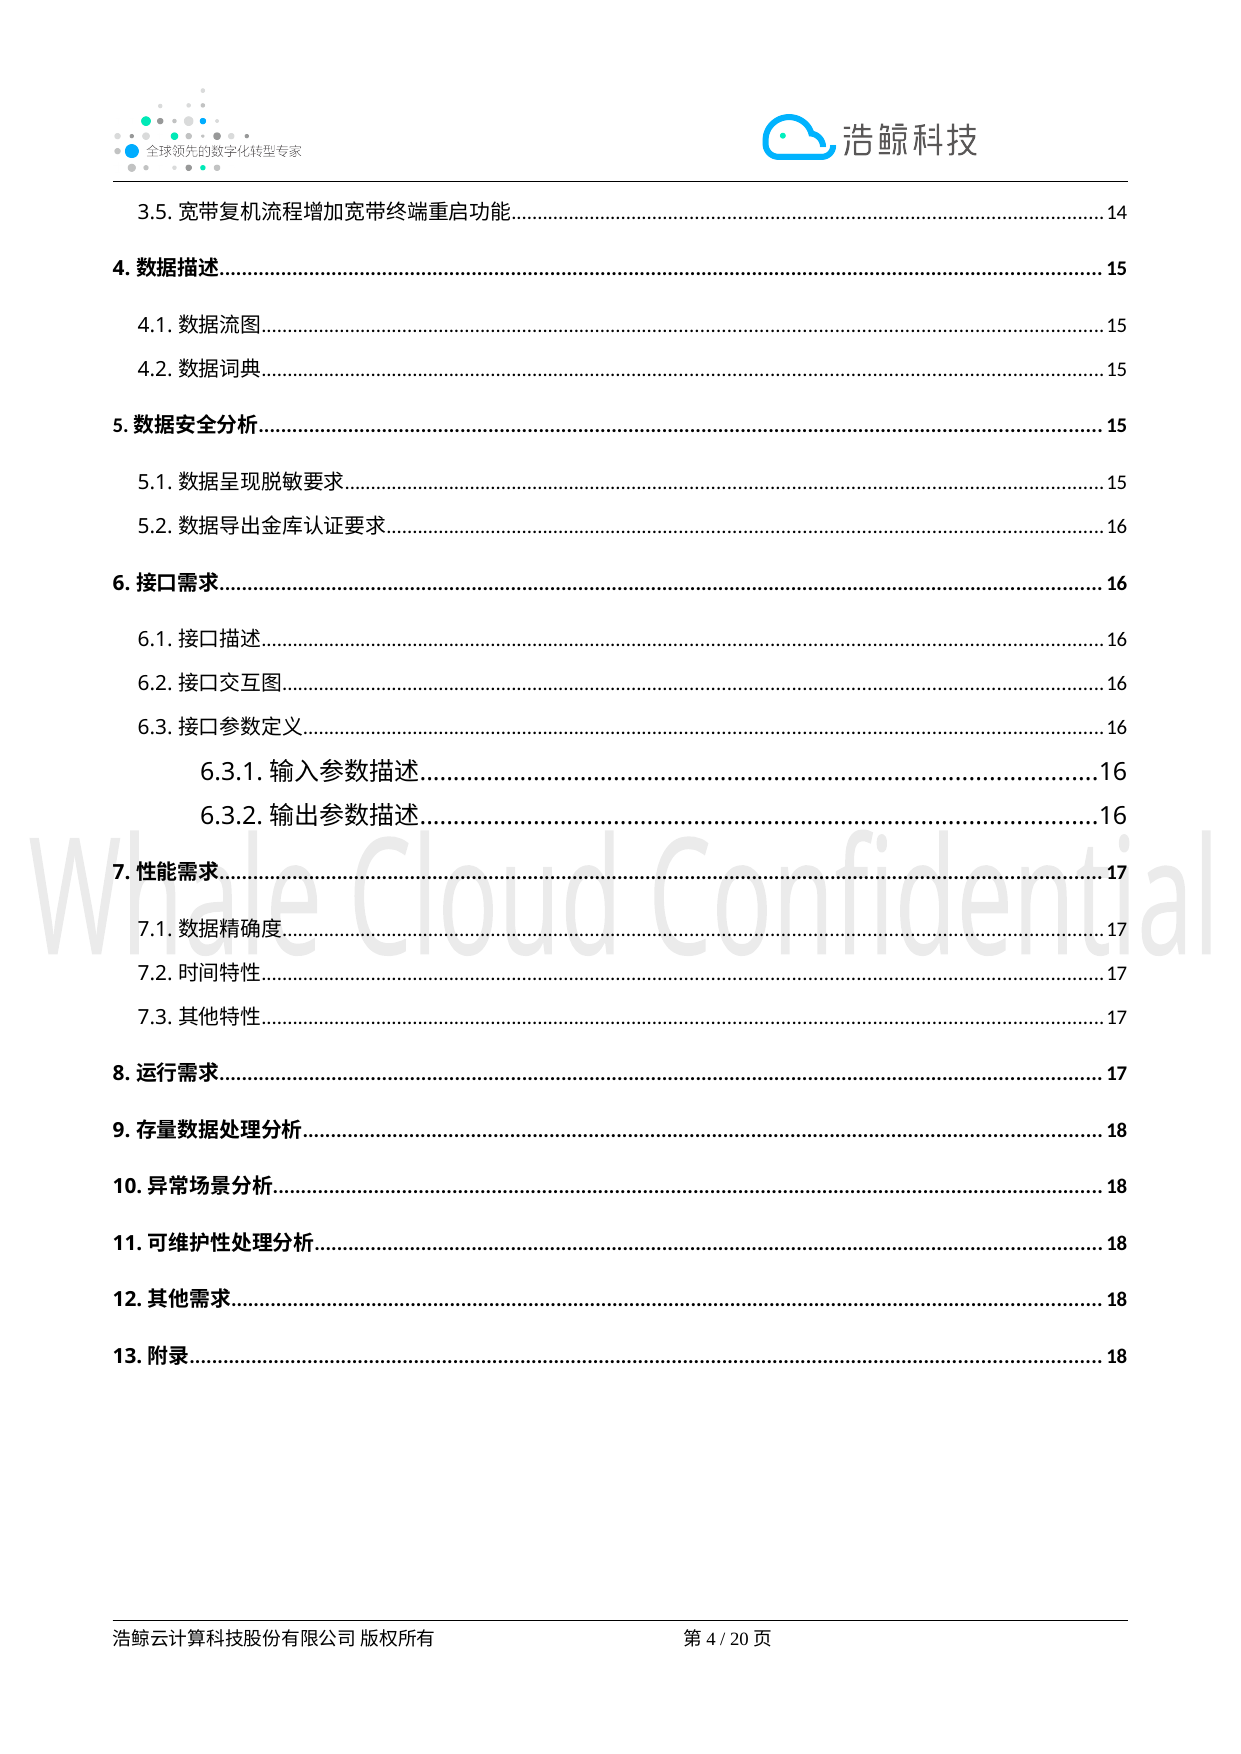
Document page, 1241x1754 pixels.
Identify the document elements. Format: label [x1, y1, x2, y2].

picture [112, 88, 302, 173]
picture [729, 111, 978, 179]
